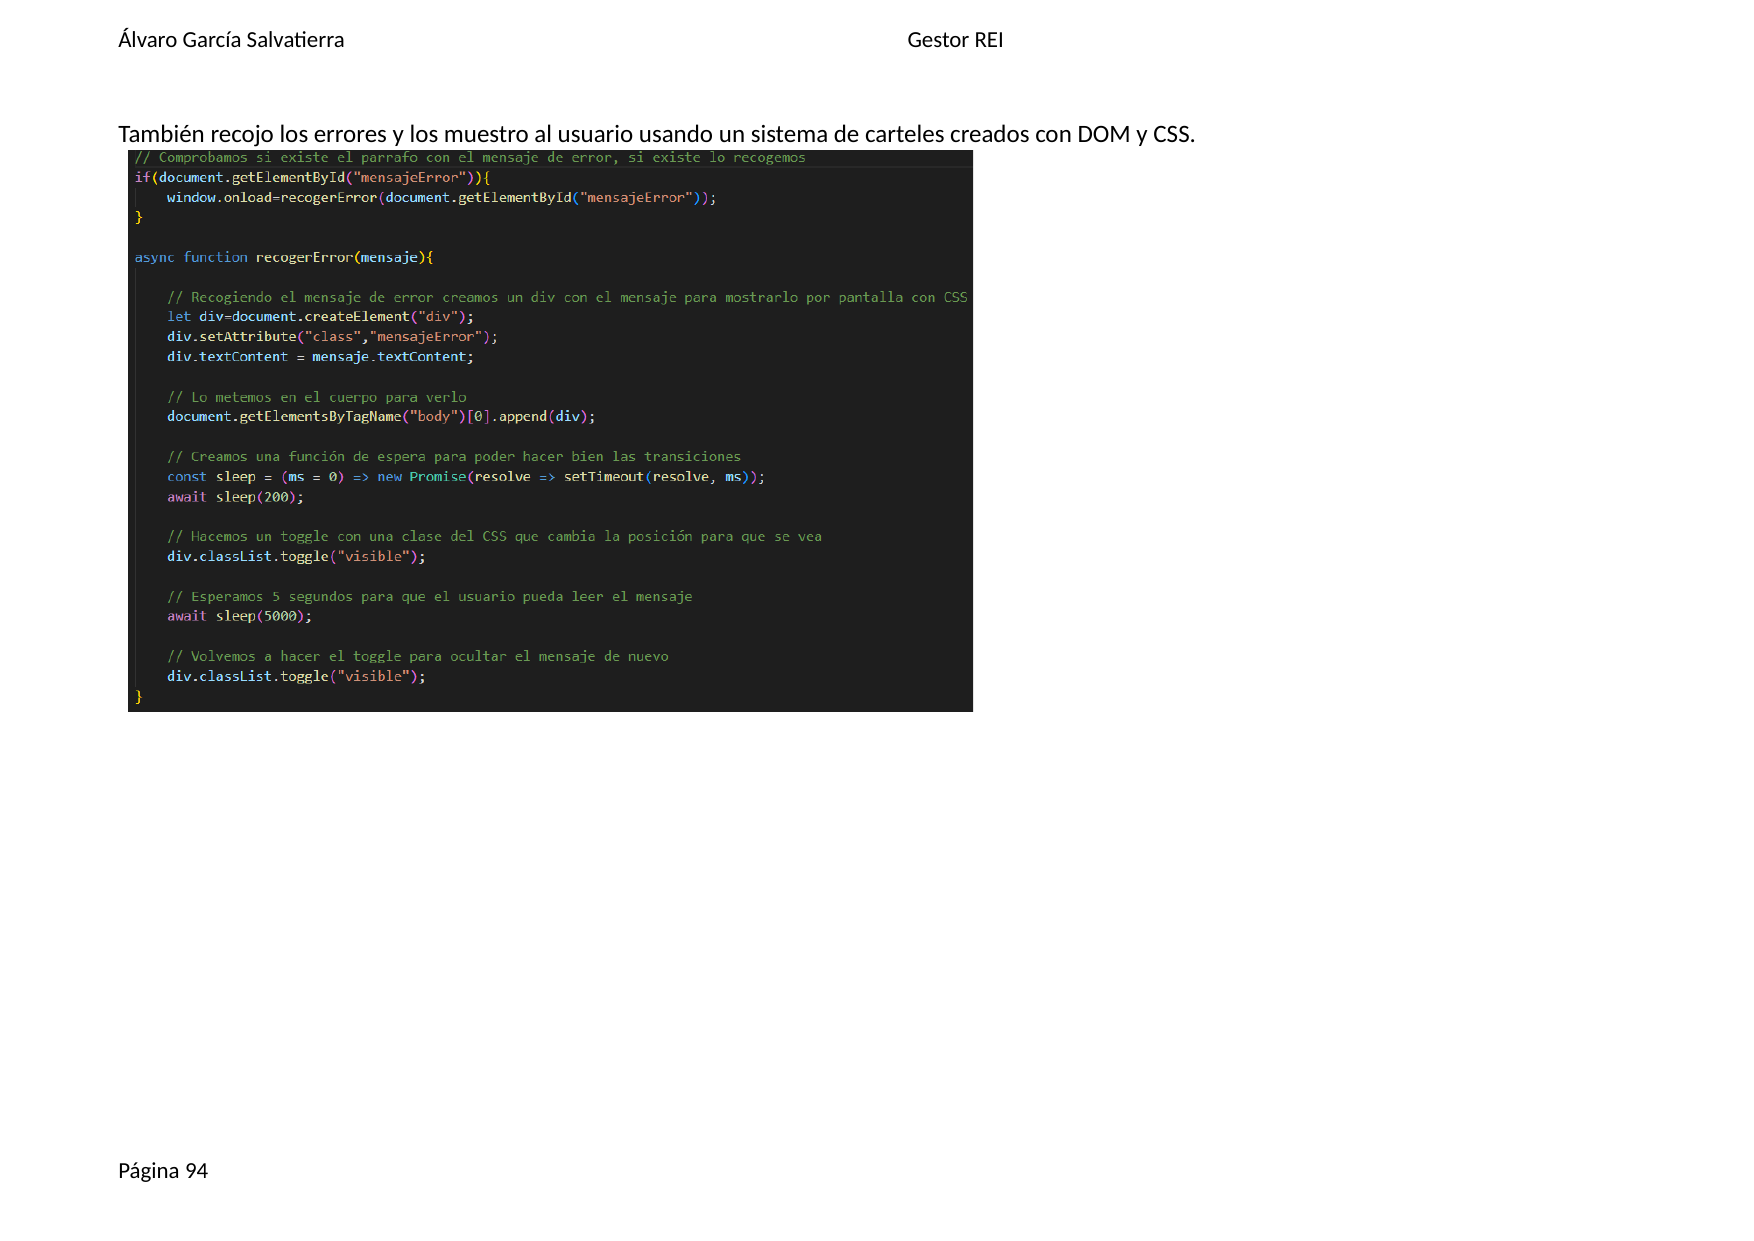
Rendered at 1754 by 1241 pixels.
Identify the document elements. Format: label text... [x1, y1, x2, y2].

text También recojo los errores y los muestro al usuario usando un sistema de carteles creados con DOM y CSS. [118, 118, 1636, 149]
picture [128, 150, 974, 712]
